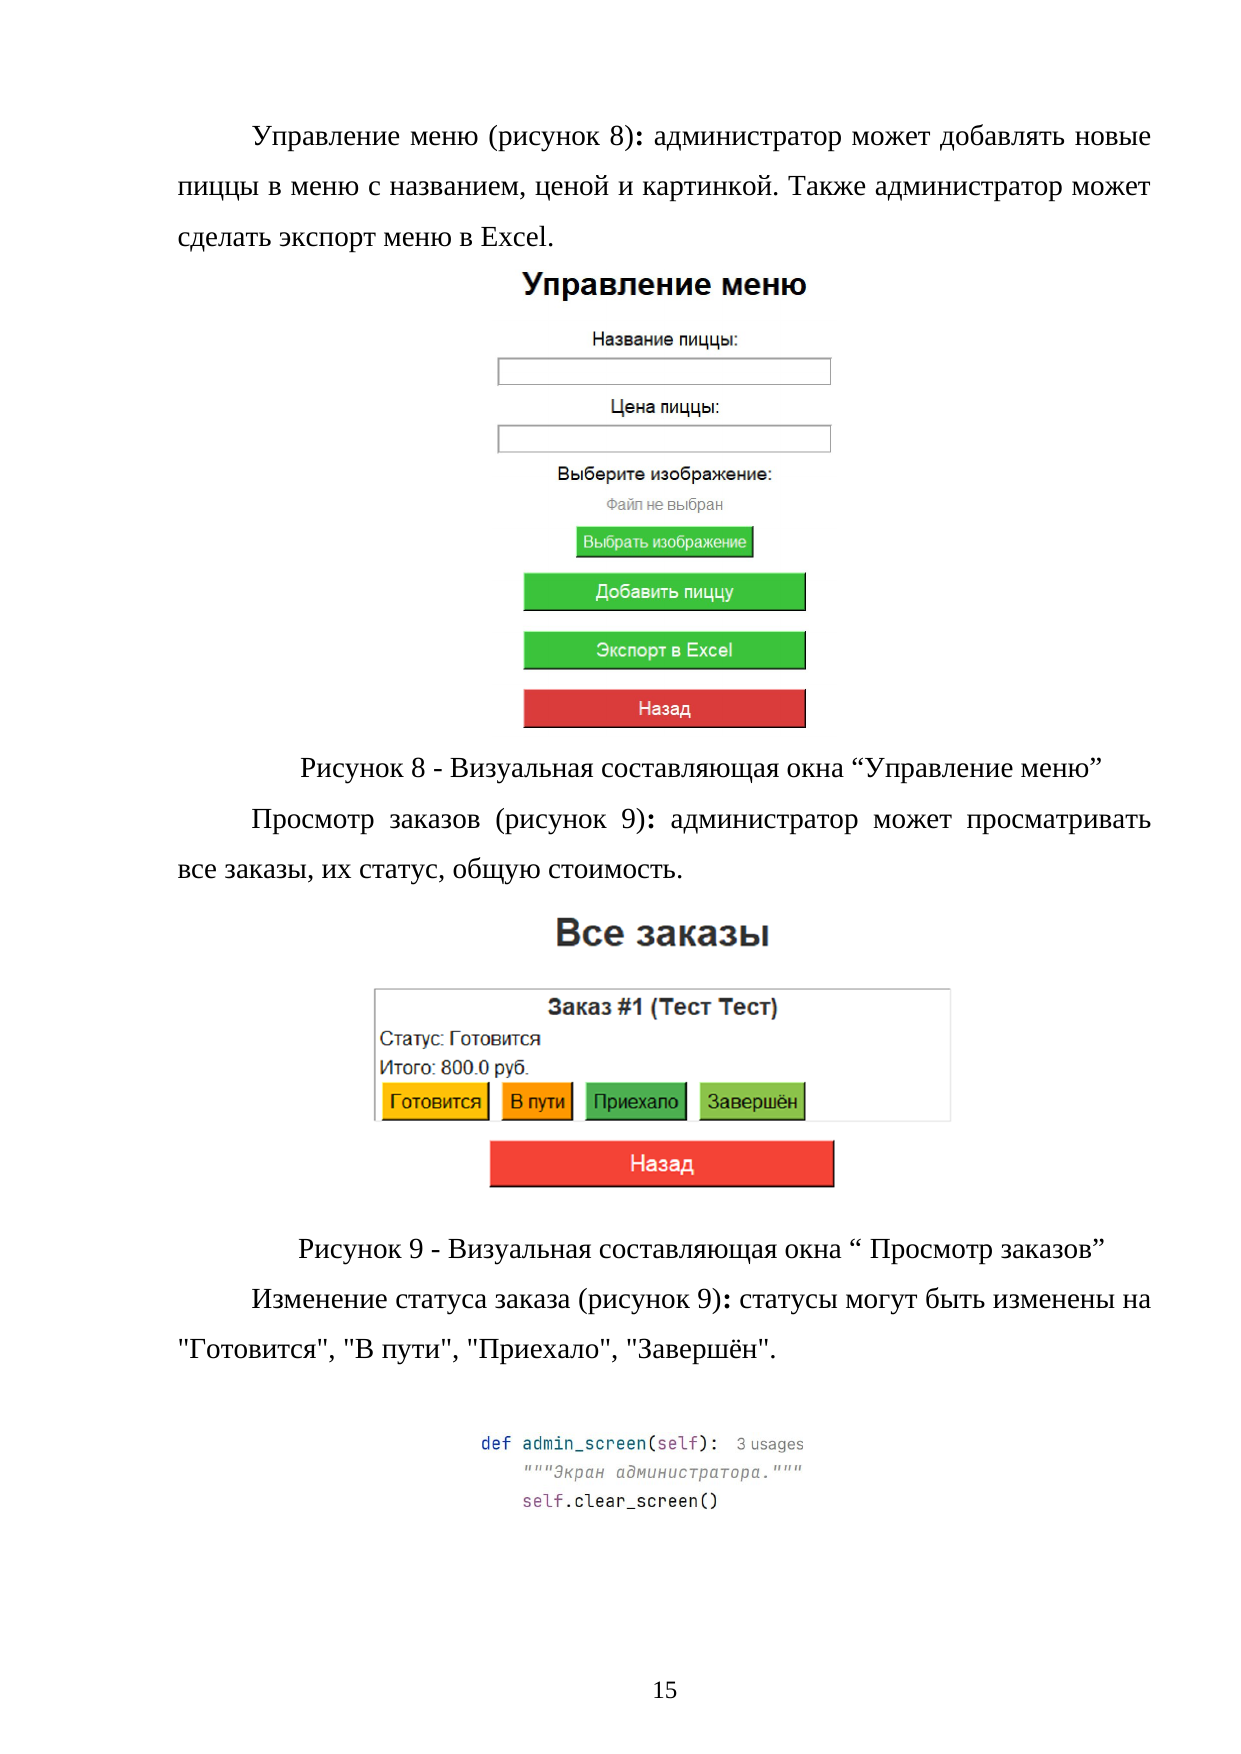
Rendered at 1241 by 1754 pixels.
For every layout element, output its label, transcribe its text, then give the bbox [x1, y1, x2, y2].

picture [491, 269, 838, 737]
picture [481, 1432, 804, 1510]
text Рисунок 9 - Визуальная составляющая окна “ Просмотр заказов” [177, 1231, 1152, 1264]
text Просмотр заказов (рисунок 9): администратор может просматривать все заказы, их статус, общую стоимость. [177, 801, 1152, 885]
text Управление меню (рисунок 8): администратор может добавлять новые пиццы в меню с названием, ценой и картинкой. Также администратор может сделать экспорт меню в Excel. [177, 118, 1152, 252]
picture [357, 901, 972, 1217]
text Рисунок 8 - Визуальная составляющая окна “Управление меню” [177, 751, 1152, 784]
text Изменение статуса заказа (рисунок 9): статусы могут быть изменены на "Готовится", "В пути", "Приехало", "Завершён". [177, 1281, 1152, 1365]
